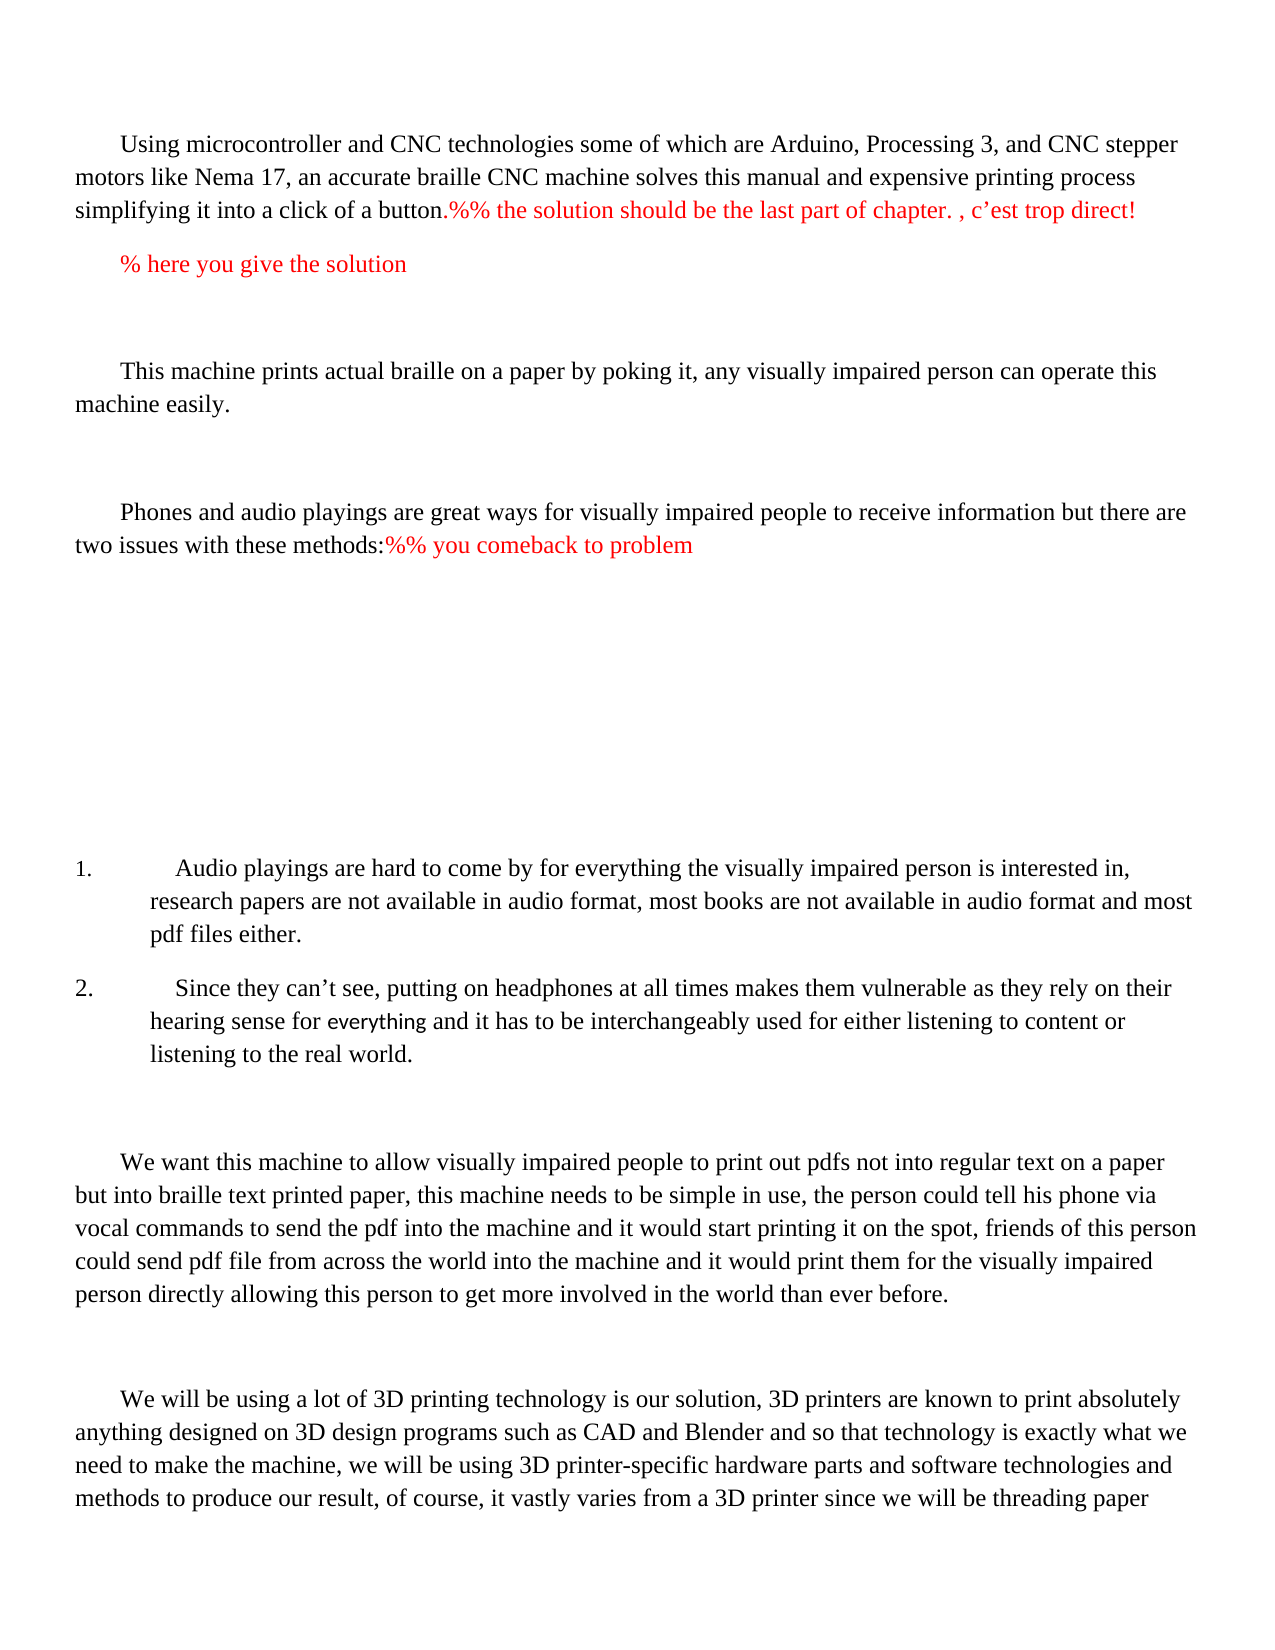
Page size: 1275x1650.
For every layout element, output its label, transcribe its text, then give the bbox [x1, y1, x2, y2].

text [75, 1384, 1200, 1512]
text We want this machine to allow visually impaired people to print out pdfs not into regular text on a paper but into braille text printed paper, this machine needs to be simple in use, the person could tell his phone via vocal commands to send the pdf into the machine and it would start printing it on the spot, friends of this person could send pdf file from across the world into the machine and it would print them for the visually impaired person directly allowing this person to get more involved in the world than ever before. [75, 1147, 1200, 1308]
text Phones and audio playings are great ways for visually impaired people to receive information but there are two issues with these methods:%% you comeback to problem [75, 497, 1200, 559]
list Since they can’t see, putting on headphones at all times makes them vulnerable as they rely on their hearing sense for everything and it has to be interchangeably used for either listening to content or listening to the real world. [75, 973, 1200, 1068]
text % here you give the solution [75, 249, 1200, 277]
text This machine prints actual braille on a paper by poking it, any visually impaired person can operate this machine easily. [75, 356, 1200, 418]
text Using microcontroller and CNC technologies some of which are Arduino, Processing 3, and CNC stepper motors like Nema 17, an accurate braille CNC machine solves this manual and expensive printing process simplifying it into a click of a button.%% the solution should be the last part of chapter. , c’est trop direct! [75, 129, 1200, 224]
list Audio playings are hard to come by for everything the visually impaired person is interested in, research papers are not available in audio format, most books are not available in audio format and most pdf files either. [75, 853, 1200, 948]
